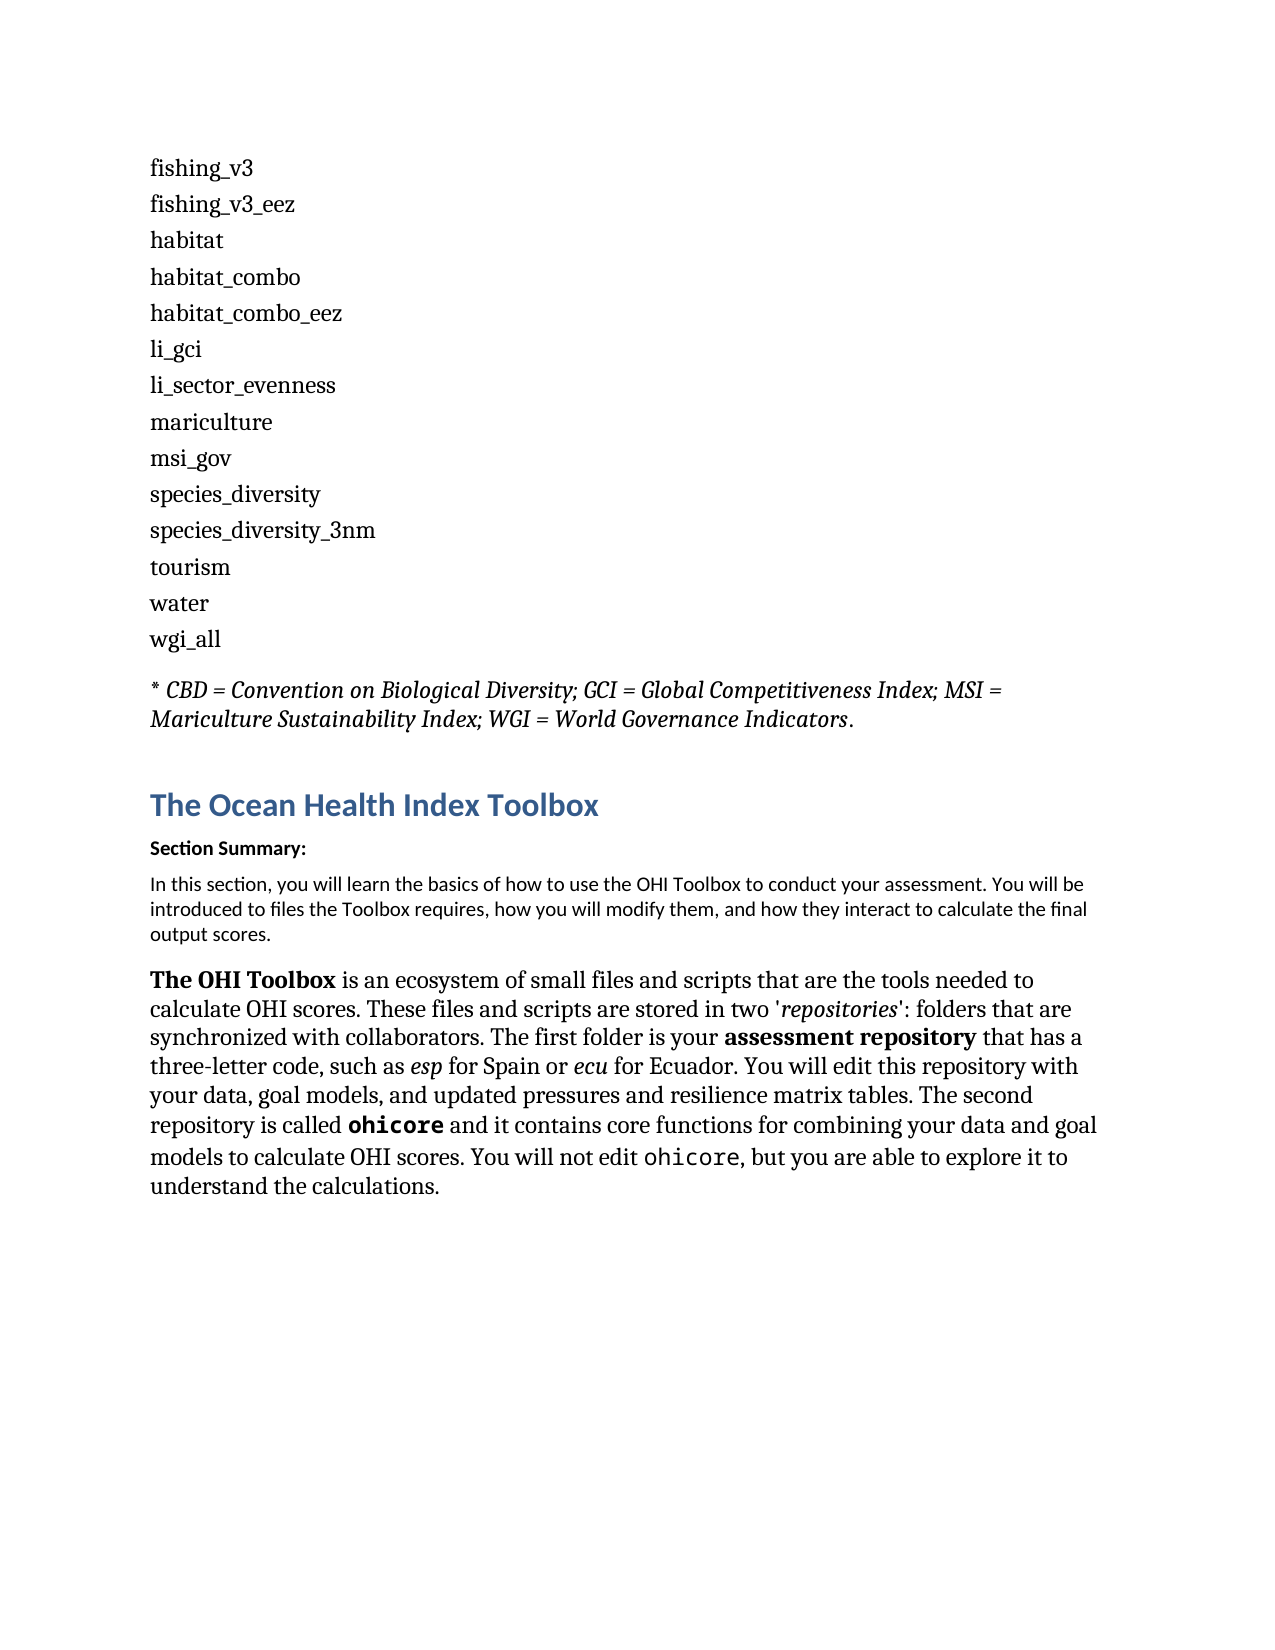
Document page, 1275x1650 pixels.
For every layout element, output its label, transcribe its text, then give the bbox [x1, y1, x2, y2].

table_cell habitat_combo_eez [139, 295, 1275, 331]
text In this section, you will learn the basics of how to use the OHI Toolbox to conduct your assessment. You will be introduced to files the Toolbox requires, how you will modify them, and how they interact to calculate the final output scores. [150, 871, 1125, 947]
text The OHI Toolbox is an ecosystem of small files and scripts that are the tools needed to calculate OHI scores. These files and scripts are stored in two 'repositories': folders that are synchronized with collaborators. The first folder is your assessment repository that has a three-letter code, such as esp for Spain or ecu for Ecuador. You will edit this repository with your data, goal models, and updated pressures and resilience matrix tables. The second repository is called ohicore and it contains core functions for combining your data and goal models to calculate OHI scores. You will not edit ohicore, but you are able to explore it to understand the calculations. [150, 966, 1125, 1201]
table_cell habitat_combo [139, 259, 1275, 295]
table_cell tourism [139, 549, 1275, 585]
table_cell li_gci [139, 331, 1275, 367]
table_cell fishing_v3 [139, 150, 1275, 186]
table_cell wgi_all [139, 621, 1275, 657]
table_cell species_diversity_3nm [139, 513, 1275, 549]
table_cell li_sector_evenness [139, 368, 1275, 404]
table_cell mariculture [139, 404, 1275, 440]
table_cell habitat [139, 223, 1275, 259]
text * CBD = Convention on Biological Diversity; GCI = Global Competitiveness Index; MSI = Mariculture Sustainability Index; WGI = World Governance Indicators. [150, 676, 1125, 734]
text Section Summary: [150, 835, 1125, 860]
table_cell msi_gov [139, 440, 1275, 476]
table_cell species_diversity [139, 476, 1275, 512]
table_cell fishing_v3_eez [139, 186, 1275, 222]
subtitle The Ocean Health Index Toolbox [150, 784, 1125, 824]
table_cell water [139, 585, 1275, 621]
